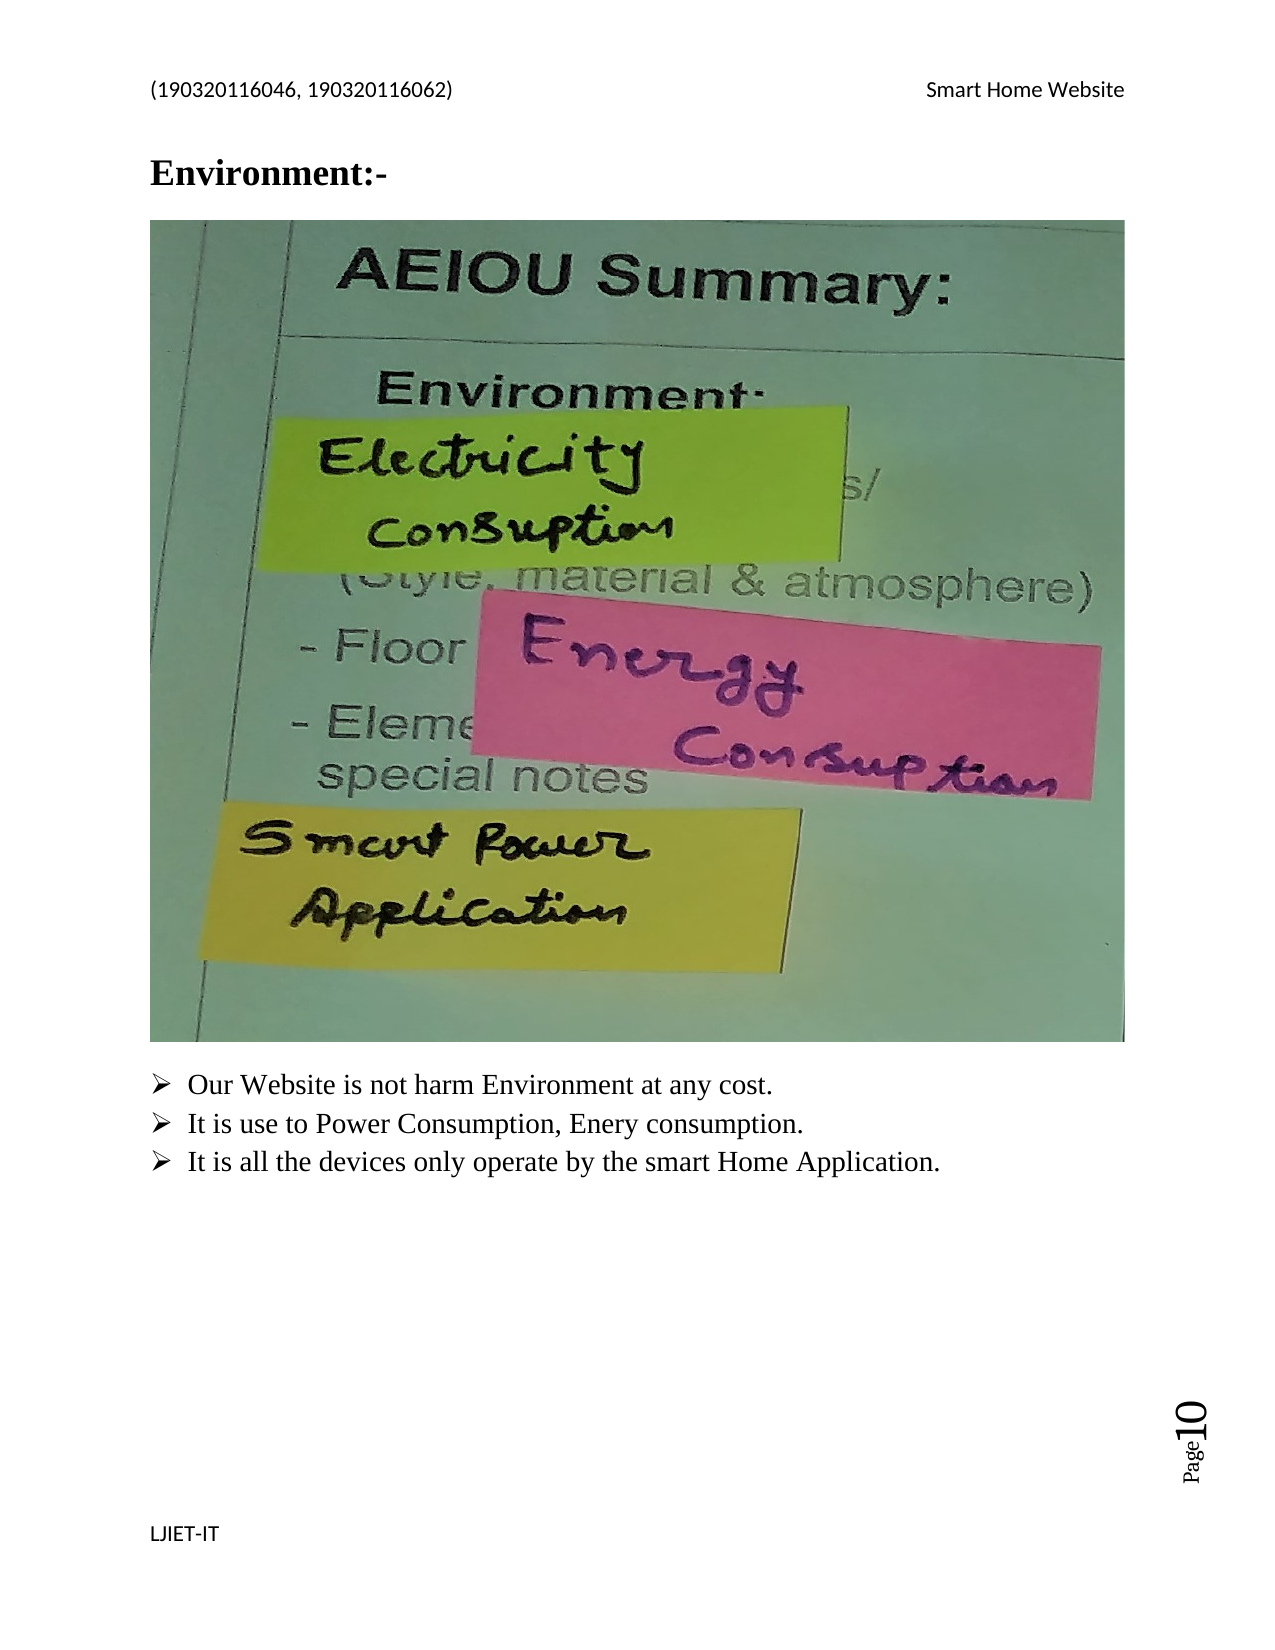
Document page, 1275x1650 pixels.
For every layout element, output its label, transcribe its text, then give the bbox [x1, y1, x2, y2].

picture [150, 220, 1125, 1042]
list It is all the devices only operate by the smart Home Application. [150, 1144, 1125, 1178]
list It is use to Power Consumption, Enery consumption. [150, 1106, 1125, 1139]
list Our Website is not harm Environment at any cost. [150, 1067, 1125, 1101]
text Environment:- [150, 150, 1125, 193]
